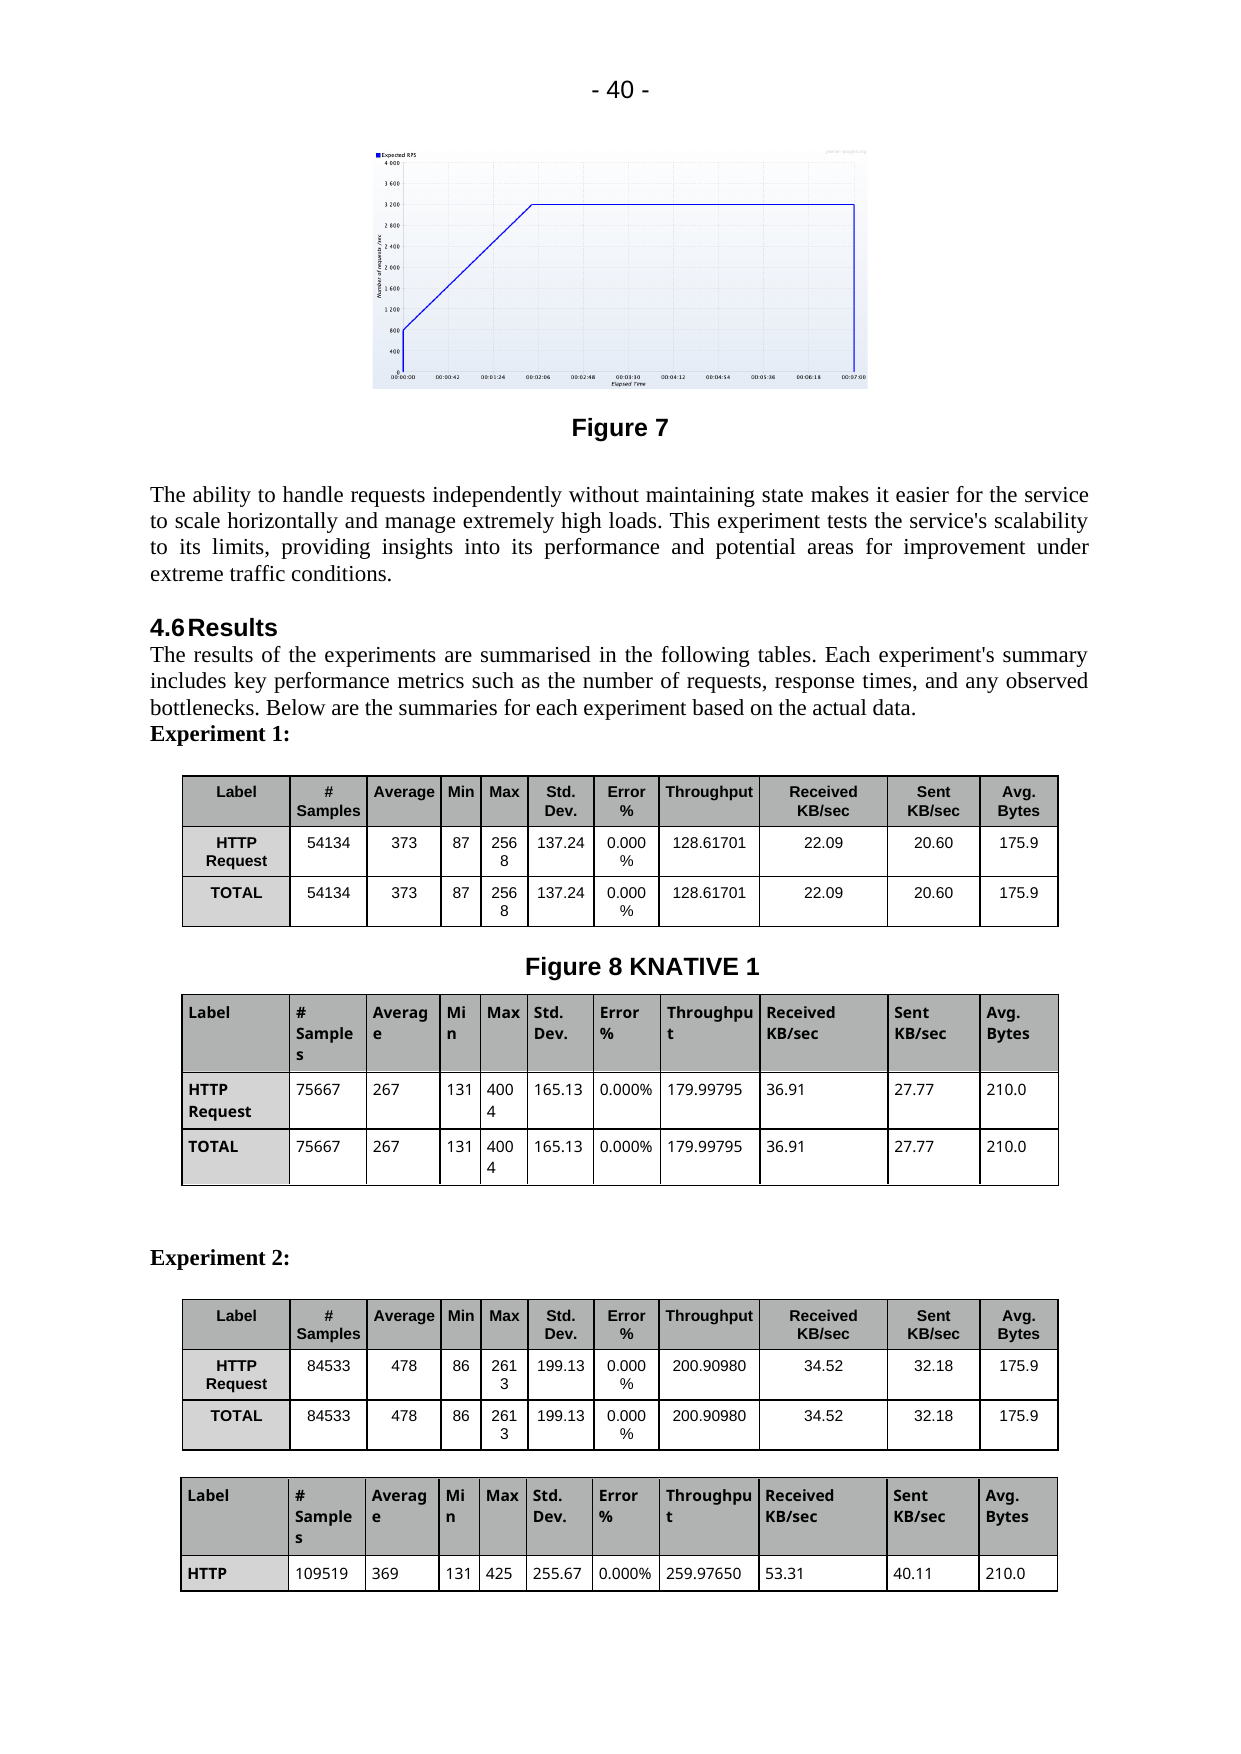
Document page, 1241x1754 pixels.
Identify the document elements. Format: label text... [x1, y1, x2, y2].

table_cell 267 [367, 1130, 439, 1184]
table_cell 175.9 [981, 1350, 1057, 1399]
table_header Max [482, 1300, 527, 1349]
table_cell HTTP Request [182, 1556, 288, 1590]
table_cell 210.0 [980, 1556, 1057, 1590]
table_cell 175.9 [981, 1401, 1057, 1449]
table_cell 20.60 [888, 877, 979, 926]
table_header Error % [595, 777, 658, 826]
table_cell 40.11 [888, 1556, 978, 1590]
table_header Max [480, 1478, 526, 1555]
table_cell 0.000% [594, 1073, 660, 1128]
table_cell 373 [368, 827, 440, 876]
table_cell 0.000% [595, 1401, 658, 1449]
text Experiment 2: [150, 1243, 1090, 1270]
table_cell 22.09 [760, 827, 887, 876]
table_header Average [368, 777, 440, 826]
table_header Throughput [660, 1300, 759, 1349]
table_header Avg. Bytes [981, 995, 1058, 1071]
table_cell 137.24 [529, 877, 593, 926]
table_header Label [183, 995, 289, 1071]
table_cell 2568 [482, 827, 527, 876]
table_cell 32.18 [888, 1350, 979, 1399]
table_header # Samples [289, 1478, 365, 1555]
table_cell 165.13 [528, 1073, 593, 1128]
table_cell 179.99795 [661, 1130, 759, 1184]
table_header Std. Dev. [528, 995, 593, 1071]
table_cell 84533 [291, 1401, 366, 1449]
table_cell 54134 [291, 877, 366, 926]
table_cell 54134 [291, 827, 366, 876]
table_header Min [442, 1300, 480, 1349]
table_header Avg. Bytes [980, 1478, 1057, 1555]
text The ability to handle requests independently without maintaining state makes it easier for the service to scale horizontally and manage extremely high loads. This experiment tests the service's scalability to its limits, providing insights into its performance and potential areas for improvement under extreme traffic conditions. [150, 481, 1090, 586]
table_cell 210.0 [981, 1130, 1058, 1184]
table_header Received KB/sec [760, 777, 887, 826]
table_header Average [367, 995, 439, 1071]
table_cell HTTP Request [183, 1073, 289, 1128]
text The results of the experiments are summarised in the following tables. Each experiment's summary includes key performance metrics such as the number of requests, response times, and any observed bottlenecks. Below are the summaries for each experiment based on the actual data. [150, 641, 1090, 720]
table_header Std. Dev. [529, 1300, 593, 1349]
table_cell 255.67 [527, 1556, 592, 1590]
table_header Max [481, 995, 527, 1071]
table_header # Samples [290, 995, 366, 1071]
table_cell TOTAL [183, 1130, 289, 1184]
table_cell 4004 [481, 1073, 527, 1128]
table_header Throughput [660, 1478, 759, 1555]
table_header Received KB/sec [760, 1300, 887, 1349]
table_cell 131 [441, 1073, 480, 1128]
table_cell 128.61701 [660, 827, 759, 876]
table_header Label [182, 1478, 288, 1555]
table_cell 22.09 [760, 877, 887, 926]
table_cell 2613 [482, 1401, 527, 1449]
table_cell 27.77 [889, 1073, 979, 1128]
table_cell 267 [367, 1073, 439, 1128]
table_header Label [183, 1300, 289, 1349]
table_cell 179.99795 [661, 1073, 759, 1128]
table_cell 20.60 [888, 827, 979, 876]
table_cell 199.13 [529, 1401, 593, 1449]
table_cell 369 [366, 1556, 438, 1590]
table_cell 0.000% [593, 1556, 659, 1590]
table_header Std. Dev. [527, 1478, 592, 1555]
table_cell 4004 [481, 1130, 527, 1184]
table_header # Samples [291, 777, 366, 826]
table_cell 27.77 [889, 1130, 979, 1184]
table_header Label [183, 777, 289, 826]
table_cell 86 [442, 1350, 480, 1399]
table_cell 0.000% [594, 1130, 660, 1184]
table_cell 0.000% [595, 1350, 658, 1399]
table_cell 2613 [482, 1350, 527, 1399]
table_header Received KB/sec [760, 1478, 887, 1555]
table_cell TOTAL [183, 877, 289, 926]
table_header # Samples [291, 1300, 366, 1349]
table_header Average [366, 1478, 439, 1555]
table_cell 200.90980 [660, 1350, 759, 1399]
table_cell 109519 [289, 1556, 365, 1590]
table_cell 53.31 [760, 1556, 886, 1590]
table_cell 478 [368, 1401, 440, 1449]
table_cell 137.24 [529, 827, 593, 876]
table_cell 131 [440, 1556, 479, 1590]
table_cell 175.9 [981, 827, 1057, 876]
table_header Avg. Bytes [981, 1300, 1057, 1349]
picture [372, 150, 868, 389]
table_cell 34.52 [760, 1401, 887, 1449]
table_header Min [442, 777, 480, 826]
table_cell 84533 [291, 1350, 366, 1399]
table_header Std. Dev. [529, 777, 593, 826]
table_cell 373 [368, 877, 440, 926]
list Results [150, 612, 1090, 641]
table_cell 4250 [480, 1556, 526, 1590]
table_cell 34.52 [760, 1350, 887, 1399]
table_cell 87 [442, 877, 480, 926]
table_cell 36.91 [761, 1073, 887, 1128]
table_cell 75667 [290, 1073, 366, 1128]
table_cell TOTAL [183, 1401, 289, 1449]
table_cell HTTP Request [183, 827, 289, 876]
table_header Max [482, 777, 527, 826]
table_header Sent KB/sec [888, 1478, 979, 1555]
table_cell 200.90980 [660, 1401, 759, 1449]
table_cell 210.0 [981, 1073, 1058, 1128]
table_cell 128.61701 [660, 877, 759, 926]
table_cell 0.000% [595, 877, 658, 926]
table_header Min [441, 995, 480, 1071]
table_cell 478 [368, 1350, 440, 1399]
table_cell 75667 [290, 1130, 366, 1184]
table_header Min [440, 1478, 479, 1555]
table_header Sent KB/sec [888, 777, 979, 826]
table_cell 32.18 [888, 1401, 979, 1449]
table_header Throughput [661, 995, 759, 1071]
table_cell 0.000% [595, 827, 658, 876]
table_header Throughput [660, 777, 759, 826]
table_header Error % [595, 1300, 658, 1349]
table_cell 131 [441, 1130, 480, 1184]
table_cell 36.91 [761, 1130, 887, 1184]
table_cell 199.13 [529, 1350, 593, 1399]
table_cell 2568 [482, 877, 527, 926]
table_cell 165.13 [528, 1130, 593, 1184]
table_cell 86 [442, 1401, 480, 1449]
table_header Received KB/sec [761, 995, 887, 1071]
table_header Average [368, 1300, 440, 1349]
text Experiment 1: [150, 720, 1090, 747]
table_cell 259.97650 [660, 1556, 758, 1590]
table_header Error % [593, 1478, 659, 1555]
table_cell 87 [442, 827, 480, 876]
table_cell HTTP Request [183, 1350, 289, 1399]
table_header Avg. Bytes [981, 777, 1057, 826]
text Figure 7 [150, 413, 1090, 442]
table_header Sent KB/sec [889, 995, 979, 1071]
table_header Sent KB/sec [888, 1300, 979, 1349]
table_cell 175.9 [981, 877, 1057, 926]
table_header Error % [594, 995, 660, 1071]
text Figure 8 KNATIVE 1 [507, 952, 1090, 981]
